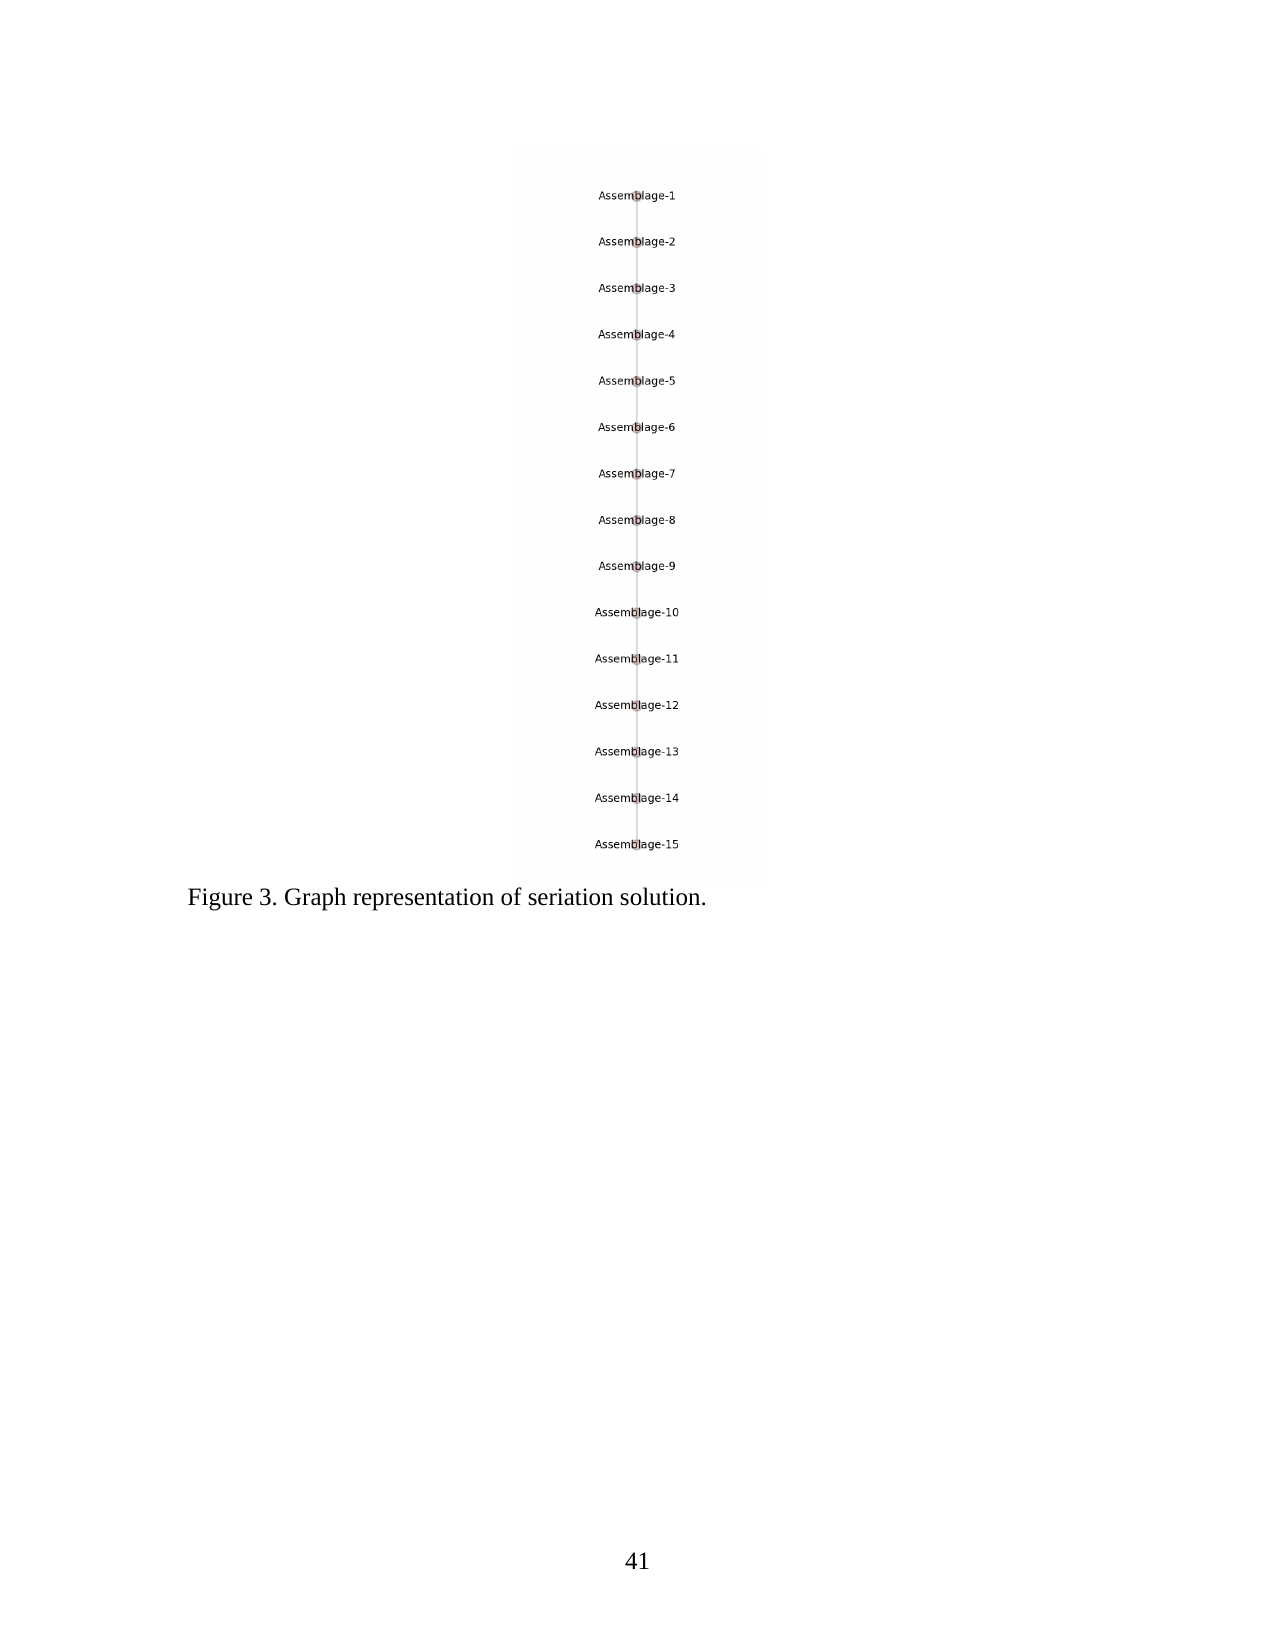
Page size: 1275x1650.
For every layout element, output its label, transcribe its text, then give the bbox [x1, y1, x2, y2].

text Figure 3. Graph representation of seriation solution. [187, 882, 1087, 911]
picture [513, 150, 762, 882]
